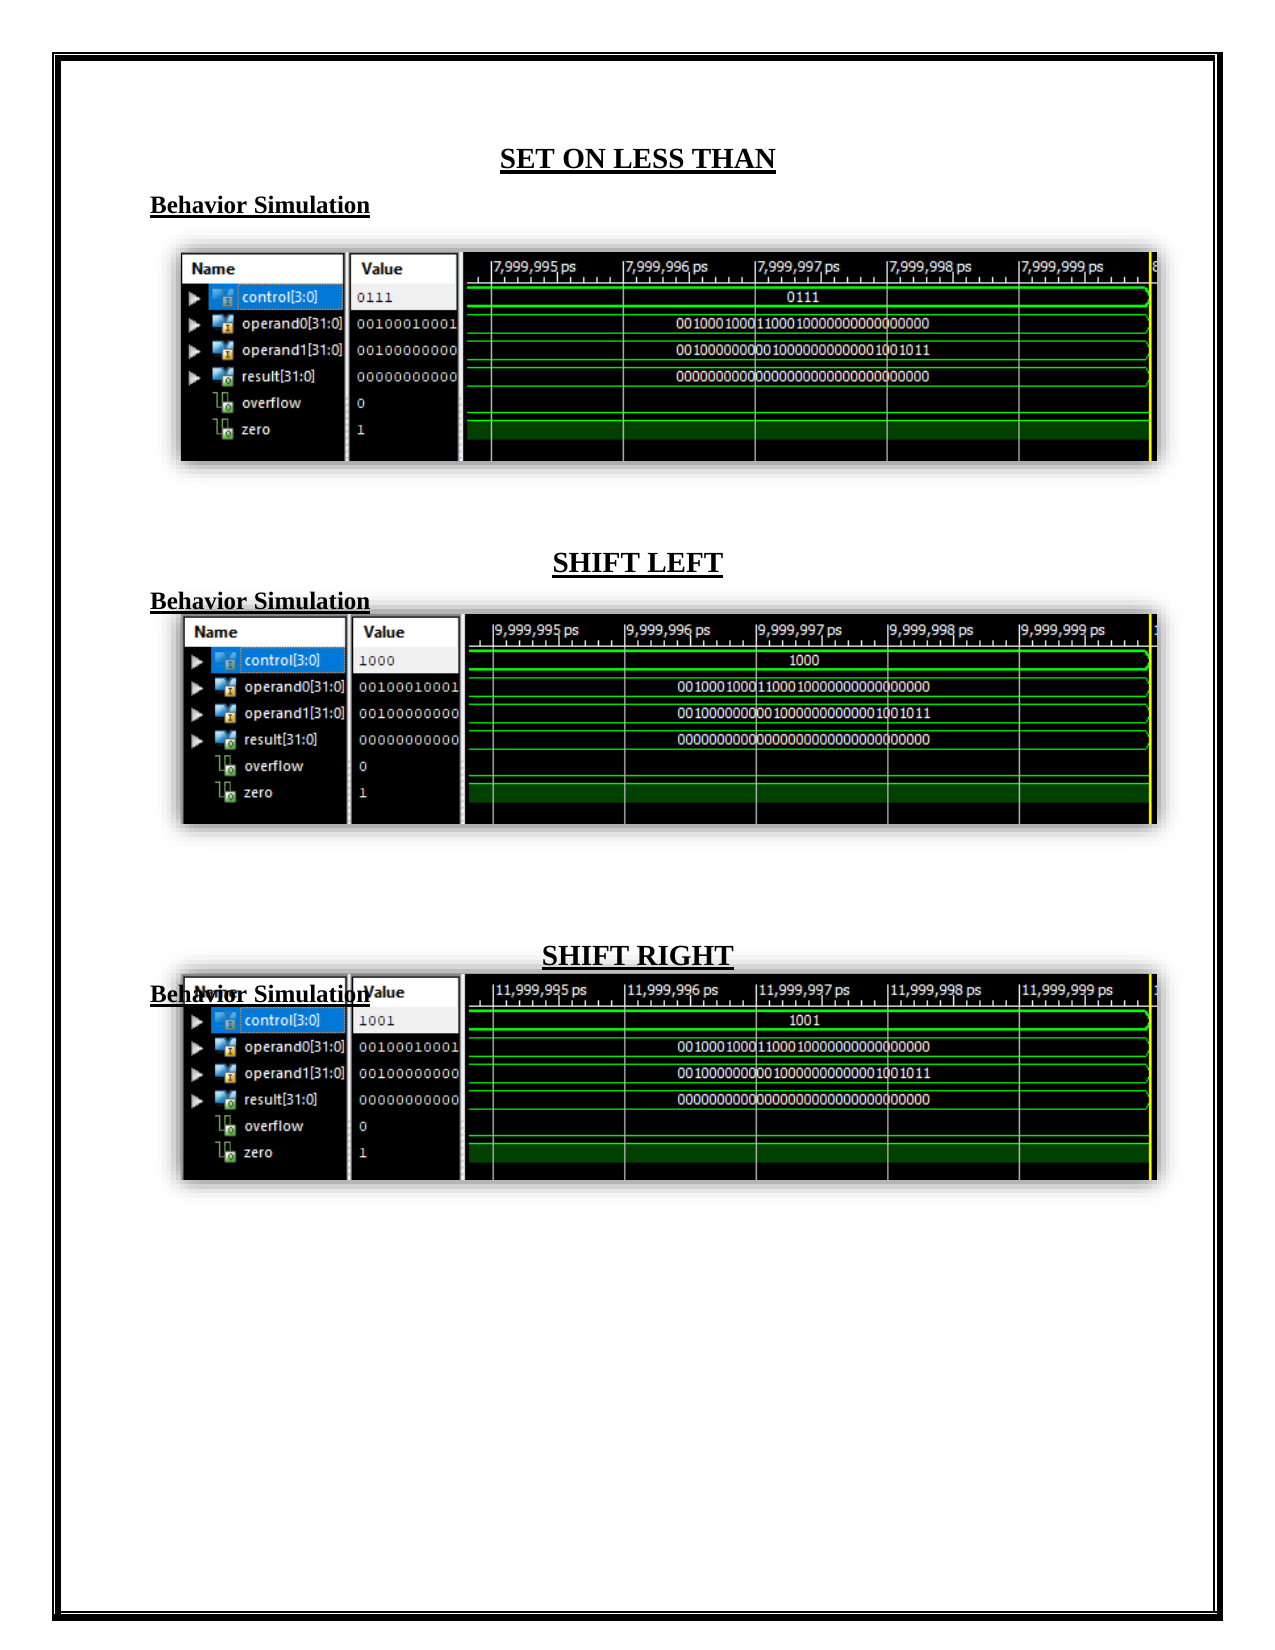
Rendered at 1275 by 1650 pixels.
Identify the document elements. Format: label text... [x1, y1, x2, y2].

picture [156, 994, 162, 1001]
subtitle SET ON LESS THAN [499, 141, 1194, 175]
picture [154, 947, 1184, 1207]
text Behavior Simulation [150, 190, 373, 219]
subtitle SHIFT LEFT [149, 545, 1127, 579]
picture [154, 226, 1184, 488]
picture [643, 947, 650, 955]
picture [565, 947, 573, 954]
picture [156, 601, 162, 608]
picture [154, 587, 1184, 851]
picture [698, 947, 706, 954]
